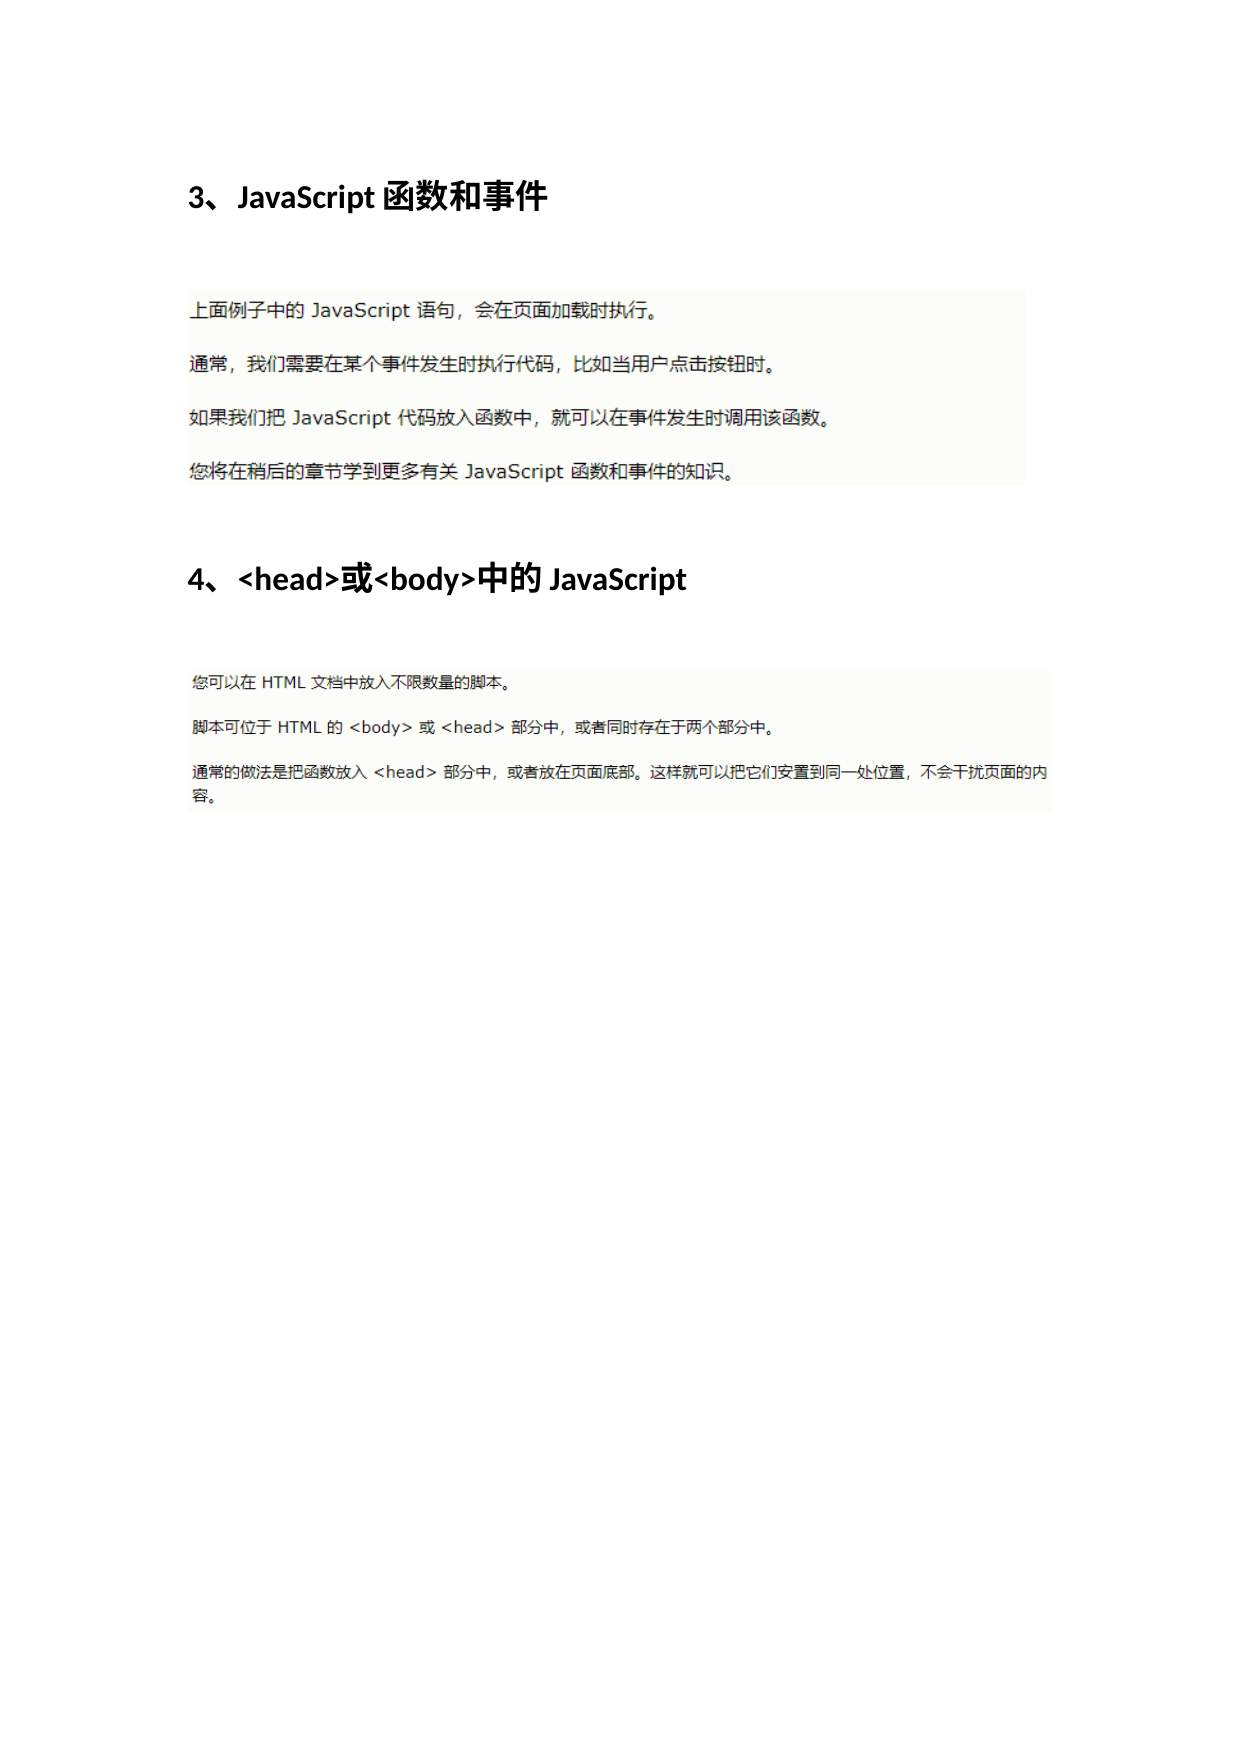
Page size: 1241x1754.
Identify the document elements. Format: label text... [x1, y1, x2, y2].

picture [187, 671, 1053, 812]
subtitle 4、<head>或<body>中的JavaScript [187, 544, 1053, 609]
subtitle 3、JavaScript函数和事件 [187, 162, 1053, 227]
picture [187, 289, 1025, 486]
